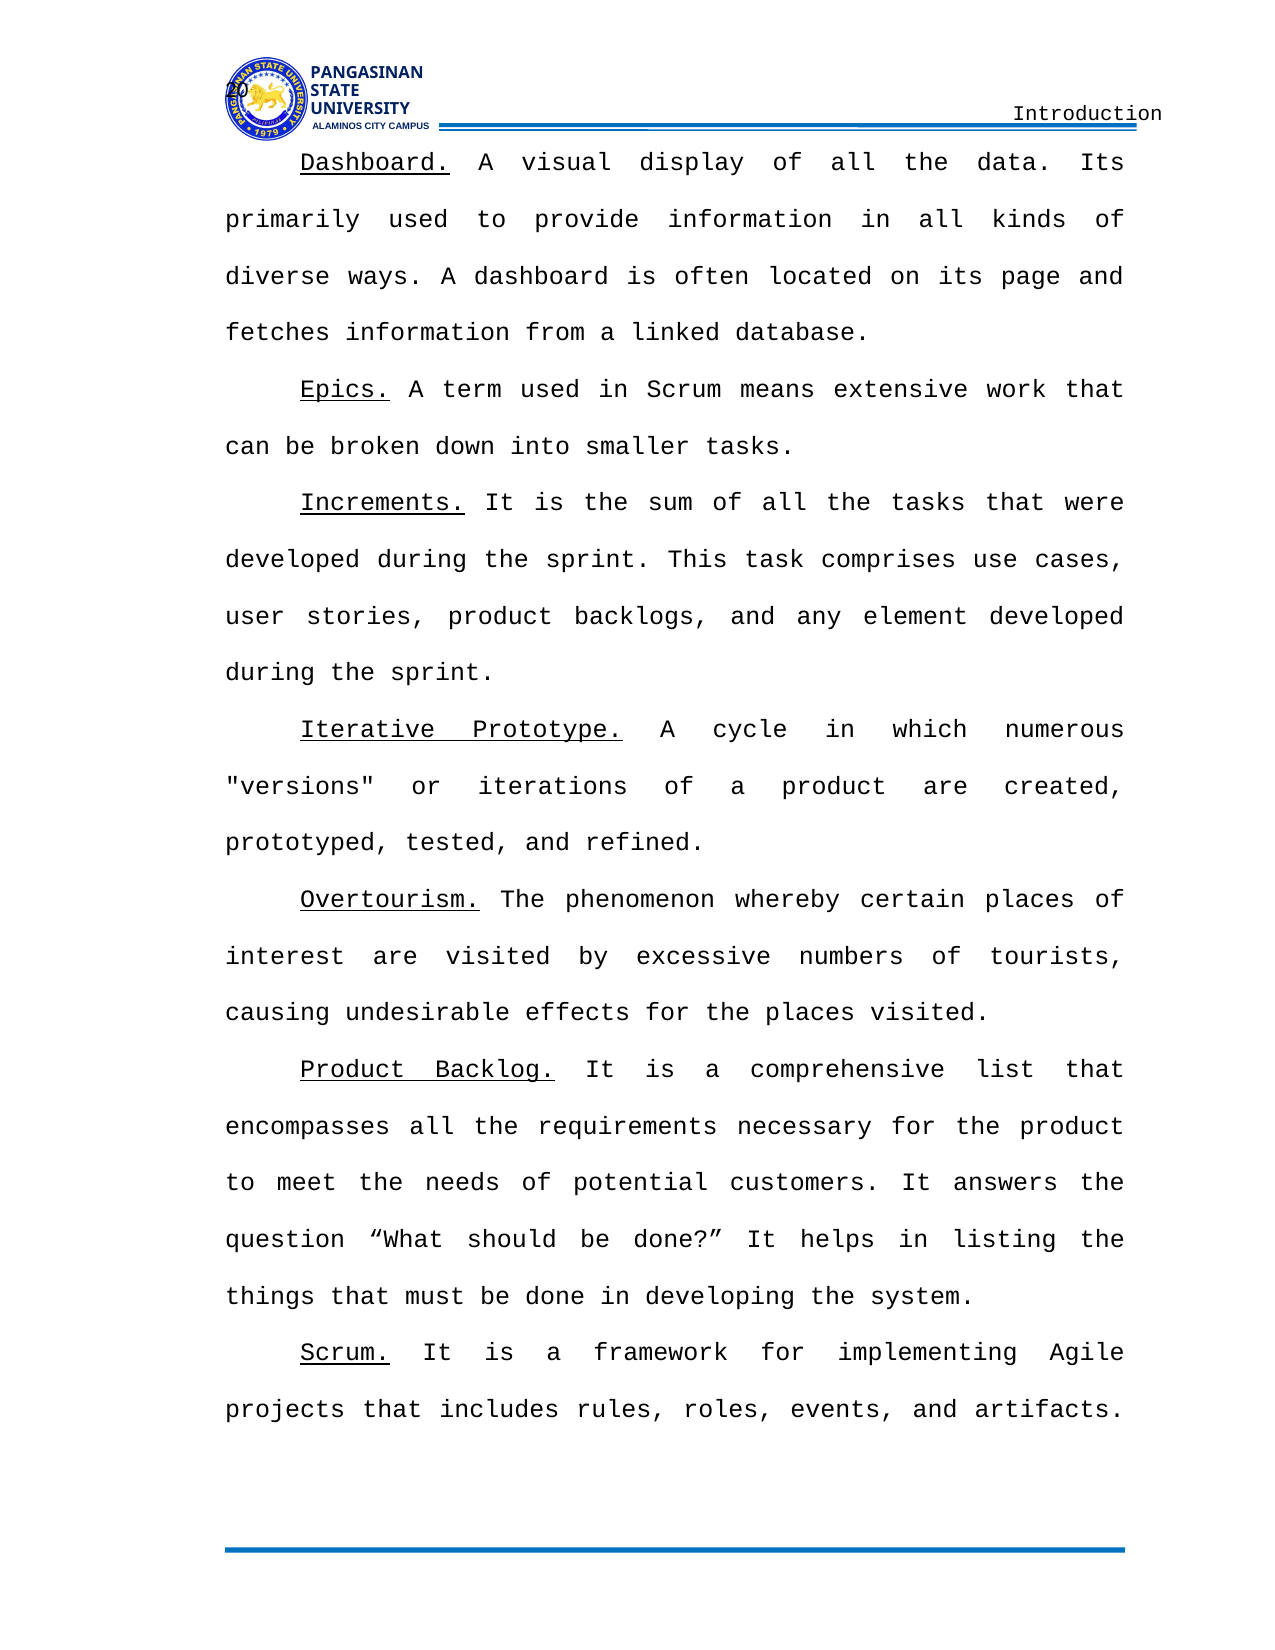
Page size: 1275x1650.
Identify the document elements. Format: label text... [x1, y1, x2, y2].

text Iterative Prototype. A cycle in which numerous "versions" or iterations of a product are created, prototyped, tested, and refined. [225, 717, 1125, 858]
text Dashboard. A visual display of all the data. Its primarily used to provide information in all kinds of diverse ways. A dashboard is often located on its page and fetches information from a linked database. [225, 150, 1125, 348]
picture [225, 57, 308, 141]
text Increments. It is the sum of all the tasks that were developed during the sprint. This task comprises use cases, user stories, product backlogs, and any element developed during the sprint. [225, 490, 1125, 688]
text Overtourism. The phenomenon whereby certain places of interest are visited by excessive numbers of tourists, causing undesirable effects for the places visited. [225, 887, 1125, 1028]
text Product Backlog. It is a comprehensive list that encompasses all the requirements necessary for the product to meet the needs of potential customers. It answers the question “What should be done?” It helps in listing the things that must be done in developing the system. [225, 1057, 1125, 1312]
text Epics. A term used in Scrum means extensive work that can be broken down into smaller tasks. [225, 377, 1125, 462]
